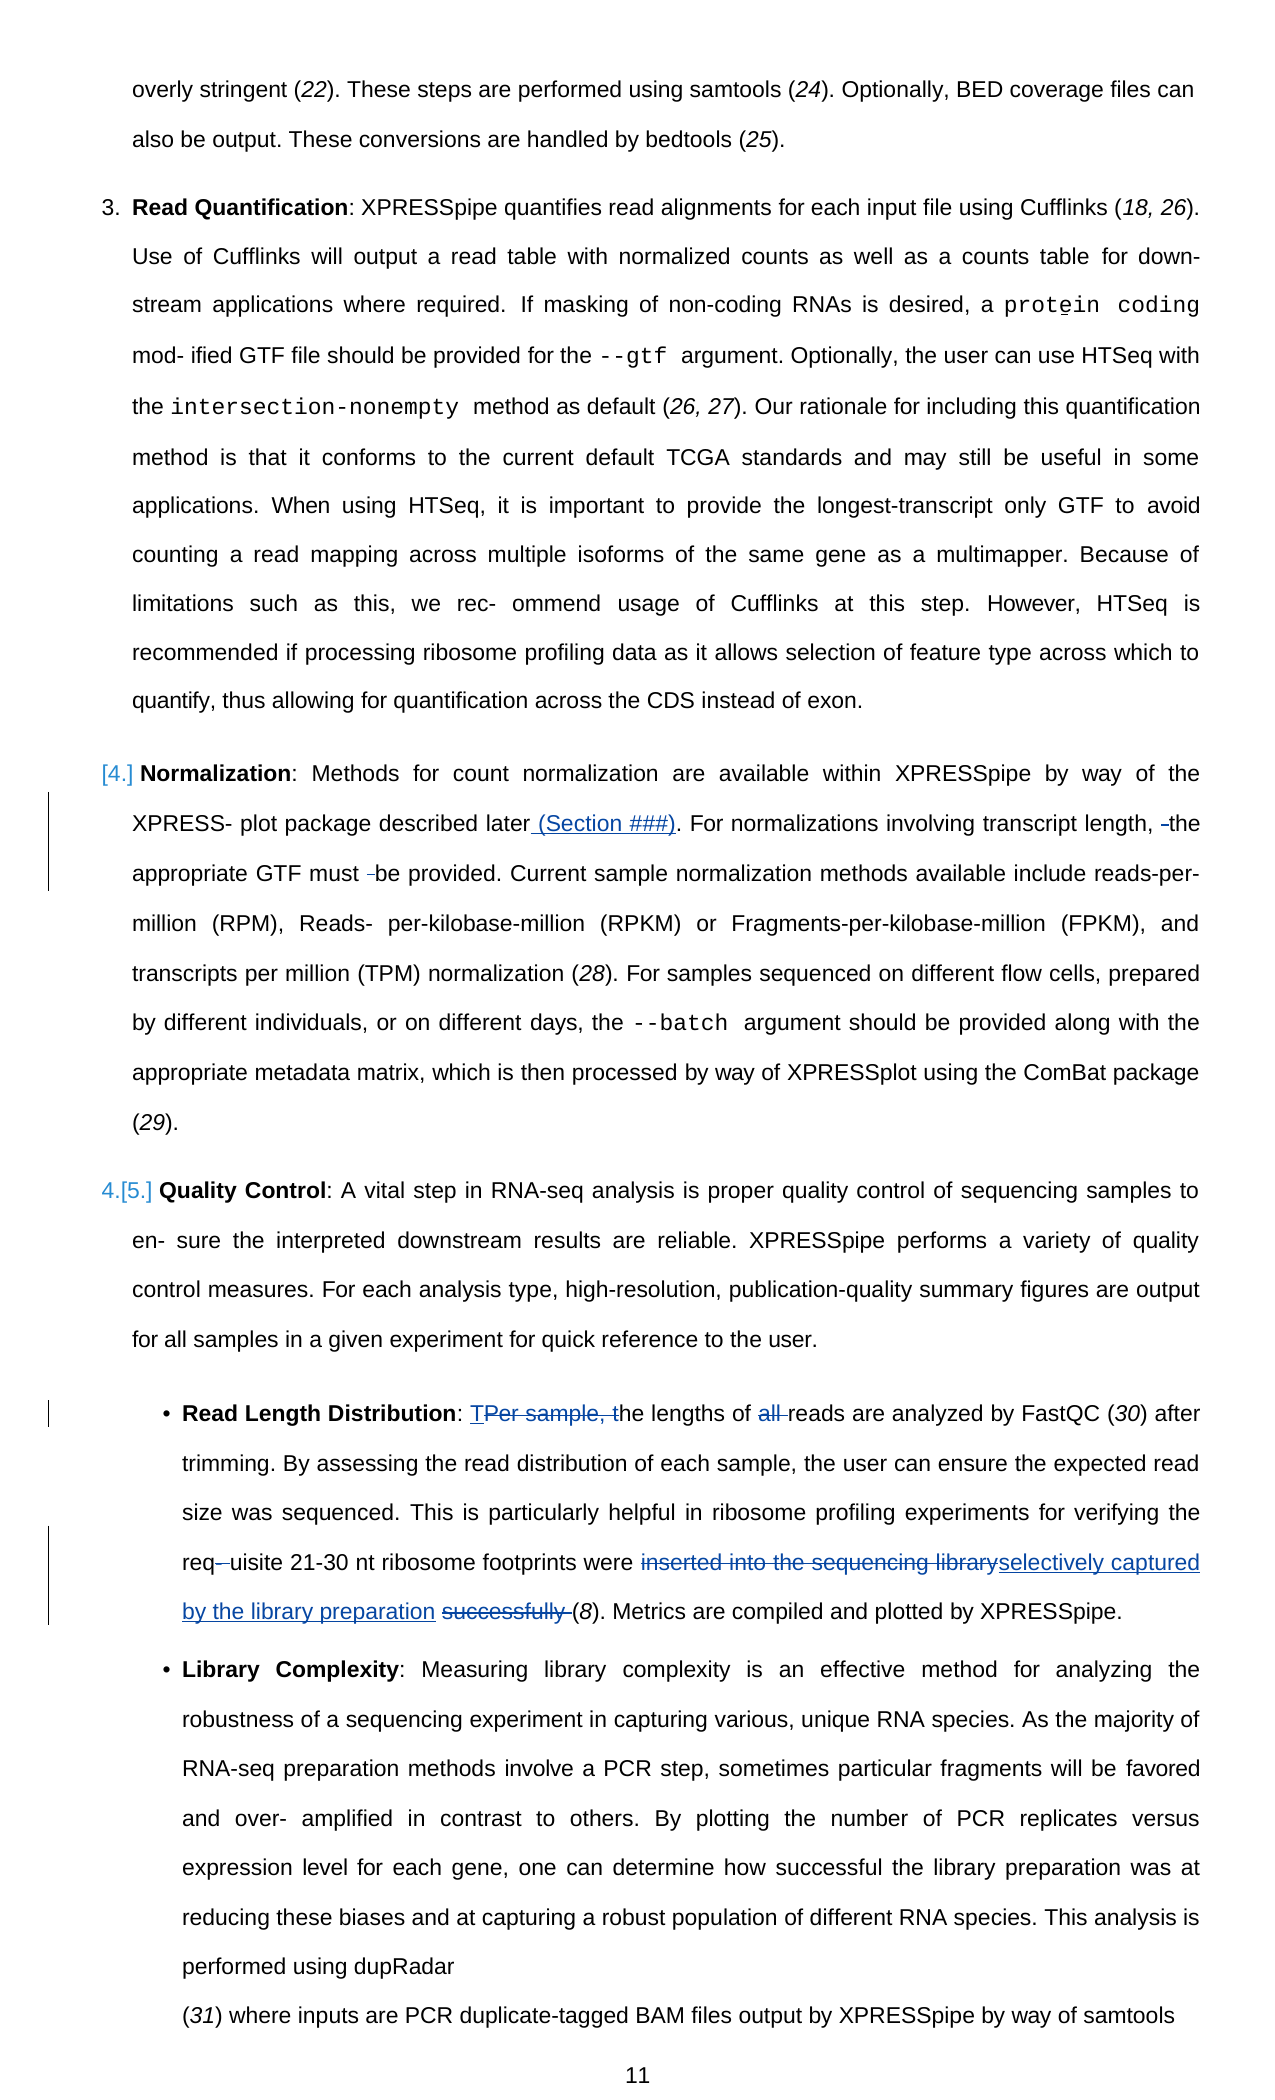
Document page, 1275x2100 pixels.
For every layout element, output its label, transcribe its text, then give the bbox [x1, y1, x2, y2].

list Normalization: Methods for count normalization are available within XPRESSpipe by way of the XPRESS- plot package described later. For normalizations involving transcript length, the appropriate GTF must be provided. Current sample normalization methods available include reads-per-million (RPM), Reads- per-kilobase-million (RPKM) or Fragments-per-kilobase-million (FPKM), and transcripts per million (TPM) normalization (28). For samples sequenced on different flow cells, prepared by different individuals, or on different days, the --batch argument should be provided along with the appropriate metadata matrix, which is then processed by way of XPRESSplot using the ComBat package (29). [101, 742, 1200, 1140]
text overly stringent (22). These steps are performed using samtools (24). Optionally, BED coverage files can also be output. These conversions are handled by bedtools (25). [132, 76, 1221, 152]
list Library Complexity: Measuring library complexity is an effective method for analyzing the robustness of a sequencing experiment in capturing various, unique RNA species. As the majority of RNA-seq preparation methods involve a PCR step, sometimes particular fragments will be favored and over- amplified in contrast to others. By plotting the number of PCR replicates versus expression level for each gene, one can determine how successful the library preparation was at reducing these biases and at capturing a robust population of different RNA species. This analysis is performed using dupRadar [162, 1656, 1200, 1979]
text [182, 2002, 1200, 2029]
list Quality Control: A vital step in RNA-seq analysis is proper quality control of sequencing samples to en- sure the interpreted downstream results are reliable. XPRESSpipe performs a variety of quality control measures. For each analysis type, high-resolution, publication-quality summary figures are output for all samples in a given experiment for quick reference to the user. [101, 1177, 1200, 1352]
list Read Quantification: XPRESSpipe quantifies read alignments for each input file using Cufflinks (18, 26). Use of Cufflinks will output a read table with normalized counts as well as a counts table for down- stream applications where required. If masking of non-coding RNAs is desired, a protein coding mod- ified GTF file should be provided for the --gtf argument. Optionally, the user can use HTSeq with the intersection-nonempty method as default (26, 27). Our rationale for including this quantification method is that it conforms to the current default TCGA standards and may still be useful in some applications. When using HTSeq, it is important to provide the longest-transcript only GTF to avoid counting a read mapping across multiple isoforms of the same gene as a multimapper. Because of limitations such as this, we rec- ommend usage of Cufflinks at this step. However, HTSeq is recommended if processing ribosome profiling data as it allows selection of feature type across which to quantify, thus allowing for quantification across the CDS instead of exon. [101, 194, 1200, 714]
list Read Length Distribution: he lengths of reads are analyzed by FastQC (30) after trimming. By assessing the read distribution of each sample, the user can ensure the expected read size was sequenced. This is particularly helpful in ribosome profiling experiments for verifying the requisite 21-30 nt ribosome footprints were (8). Metrics are compiled and plotted by XPRESSpipe. [162, 1400, 1200, 1625]
